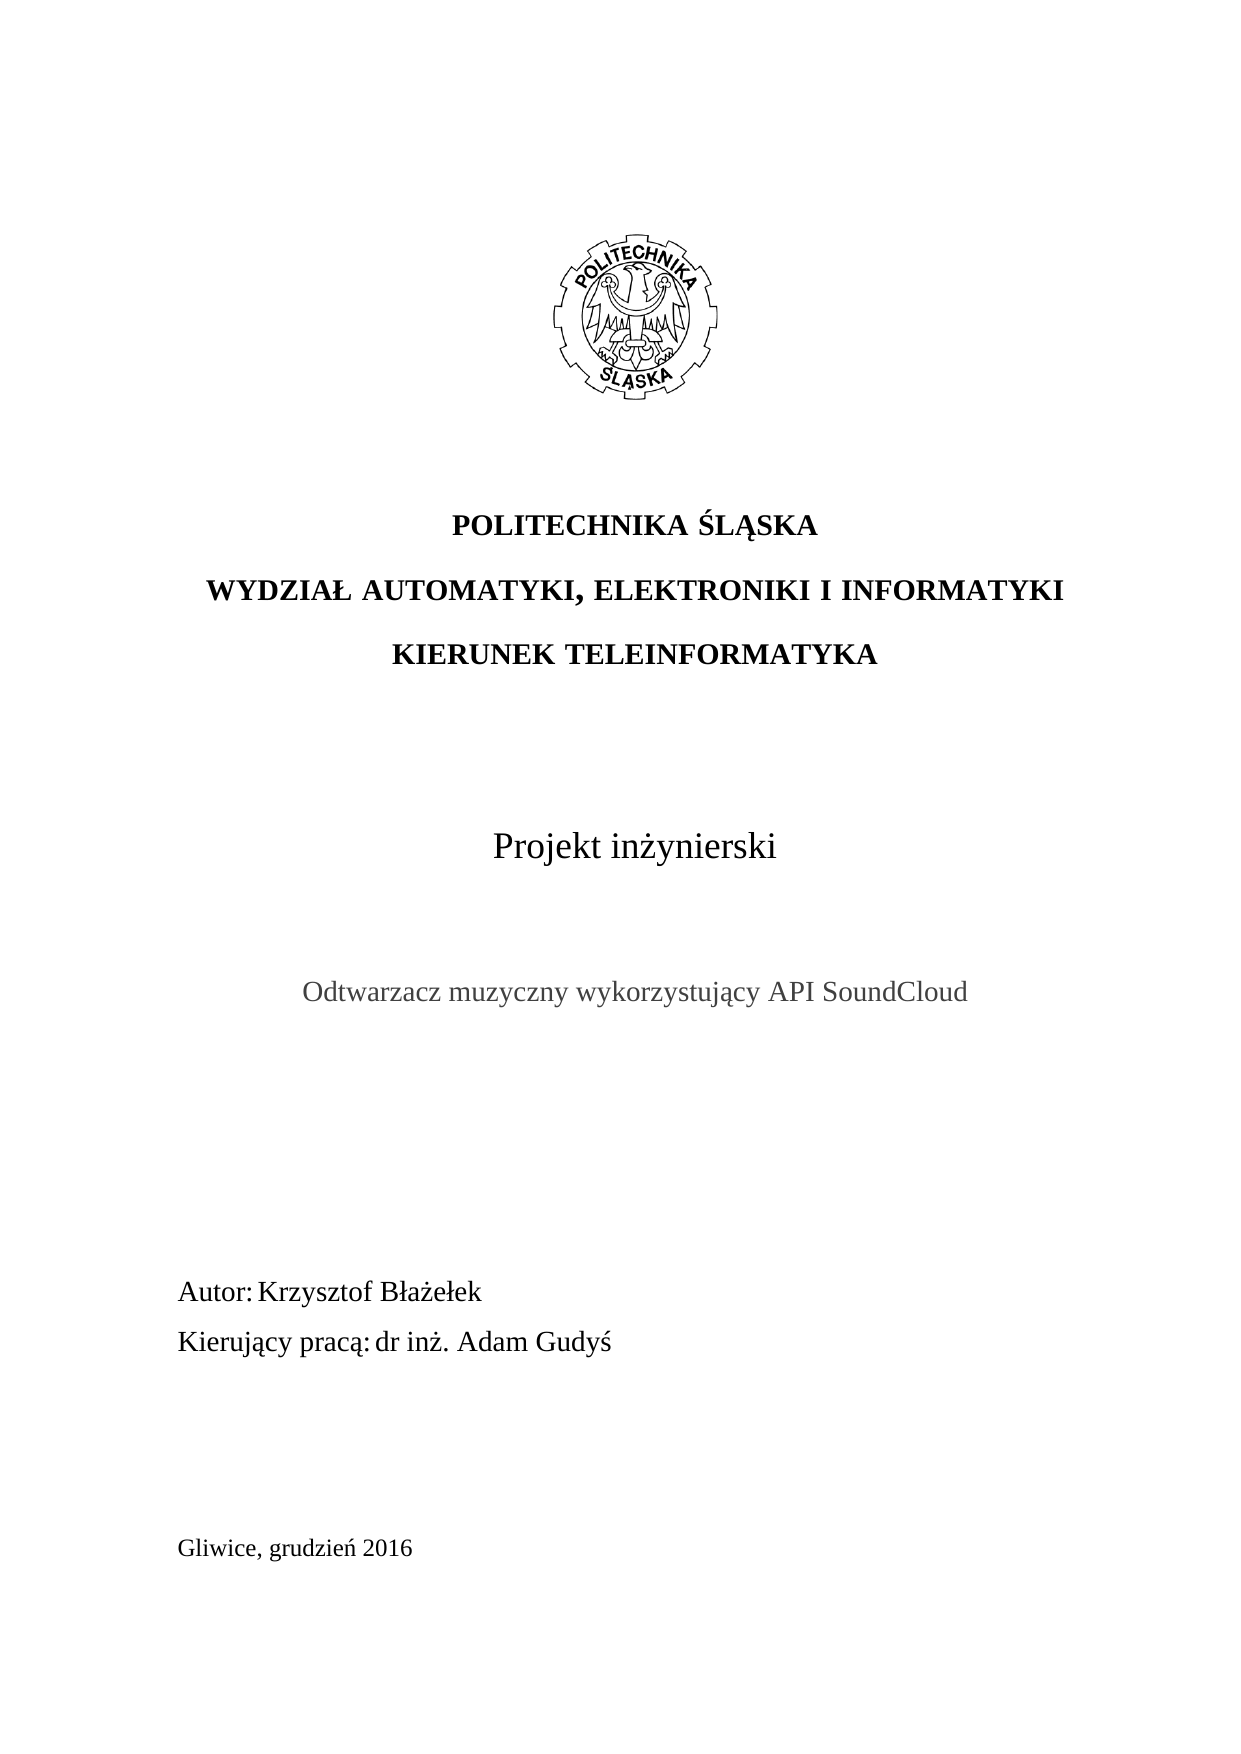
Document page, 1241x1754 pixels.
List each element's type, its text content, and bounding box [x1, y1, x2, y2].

picture [552, 233, 718, 400]
text kierunek teleinformatyka [177, 629, 1092, 673]
text Autor: Krzysztof Błażełek [177, 1274, 1092, 1308]
text Gliwice, grudzień 2016 [177, 1533, 1092, 1562]
text wydział automatyki, elektroniki i informatyki [177, 565, 1092, 608]
subtitle Kierujący pracą: dr inż. Adam Gudyś [177, 1324, 1092, 1358]
text Odtwarzacz muzyczny wykorzystujący API SoundCloud [177, 974, 1092, 1008]
subtitle Projekt inżynierski [177, 824, 1092, 867]
text politechnika śląska [177, 500, 1092, 543]
